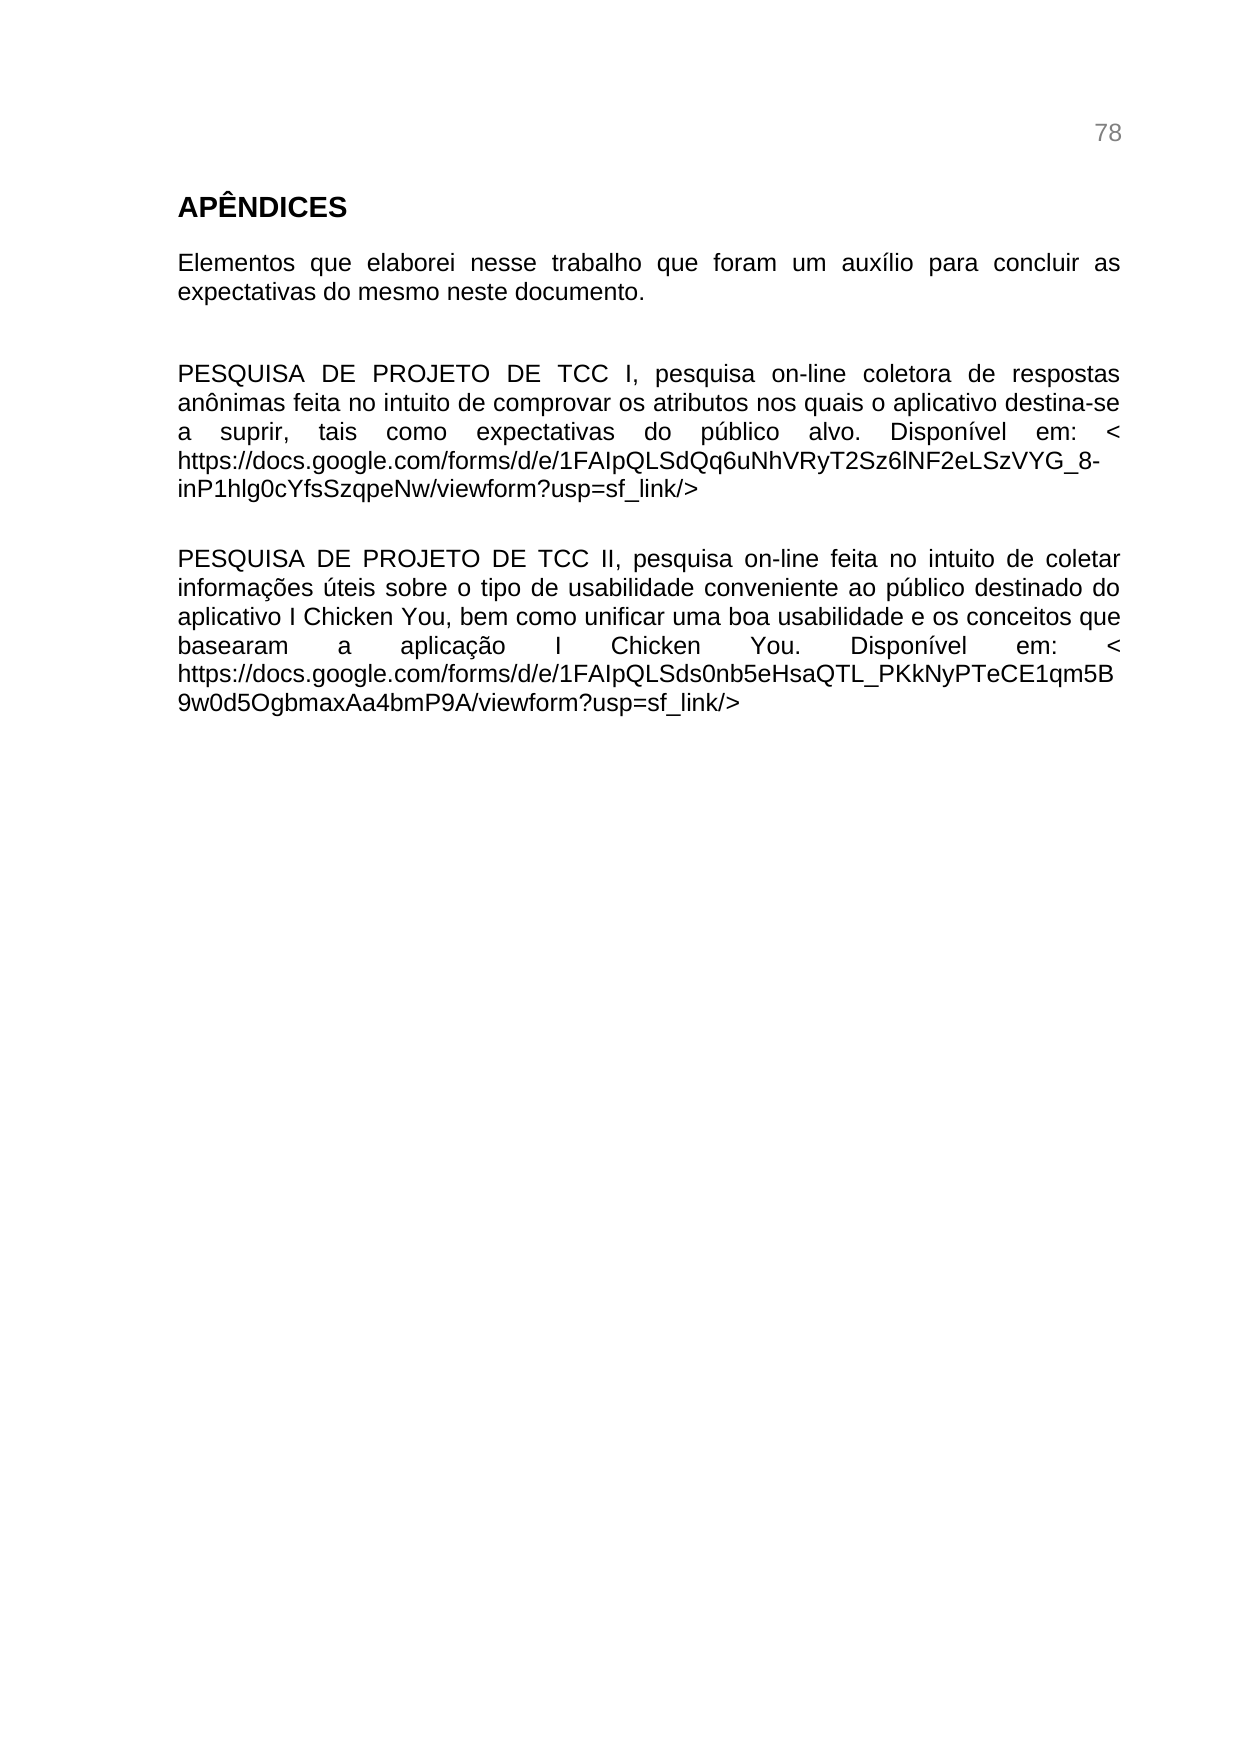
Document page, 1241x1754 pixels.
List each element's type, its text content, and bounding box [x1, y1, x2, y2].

subtitle PESQUISA DE PROJETO DE TCC II, pesquisa on-line feita no intuito de coletar informações úteis sobre o tipo de usabilidade conveniente ao público destinado do aplicativo I Chicken You, bem como unificar uma boa usabilidade e os conceitos que basearam a aplicação I Chicken You. Disponível em: < https://docs.google.com/forms/d/e/1FAIpQLSds0nb5eHsaQTL_PKkNyPTeCE1qm5B9w0d5OgbmaxAa4bmP9A/viewform?usp=sf_link/> [177, 544, 1122, 717]
text Elementos que elaborei nesse trabalho que foram um auxílio para concluir as expectativas do mesmo neste documento. [177, 248, 1122, 306]
subtitle APÊNDICES [177, 190, 1122, 223]
text PESQUISA DE PROJETO DE TCC I, pesquisa on-line coletora de respostas anônimas feita no intuito de comprovar os atributos nos quais o aplicativo destina-se a suprir, tais como expectativas do público alvo. Disponível em: < https://docs.google.com/forms/d/e/1FAIpQLSdQq6uNhVRyT2Sz6lNF2eLSzVYG_8-inP1hlg0cYfsSzqpeNw/viewform?usp=sf_link/> [177, 359, 1122, 503]
